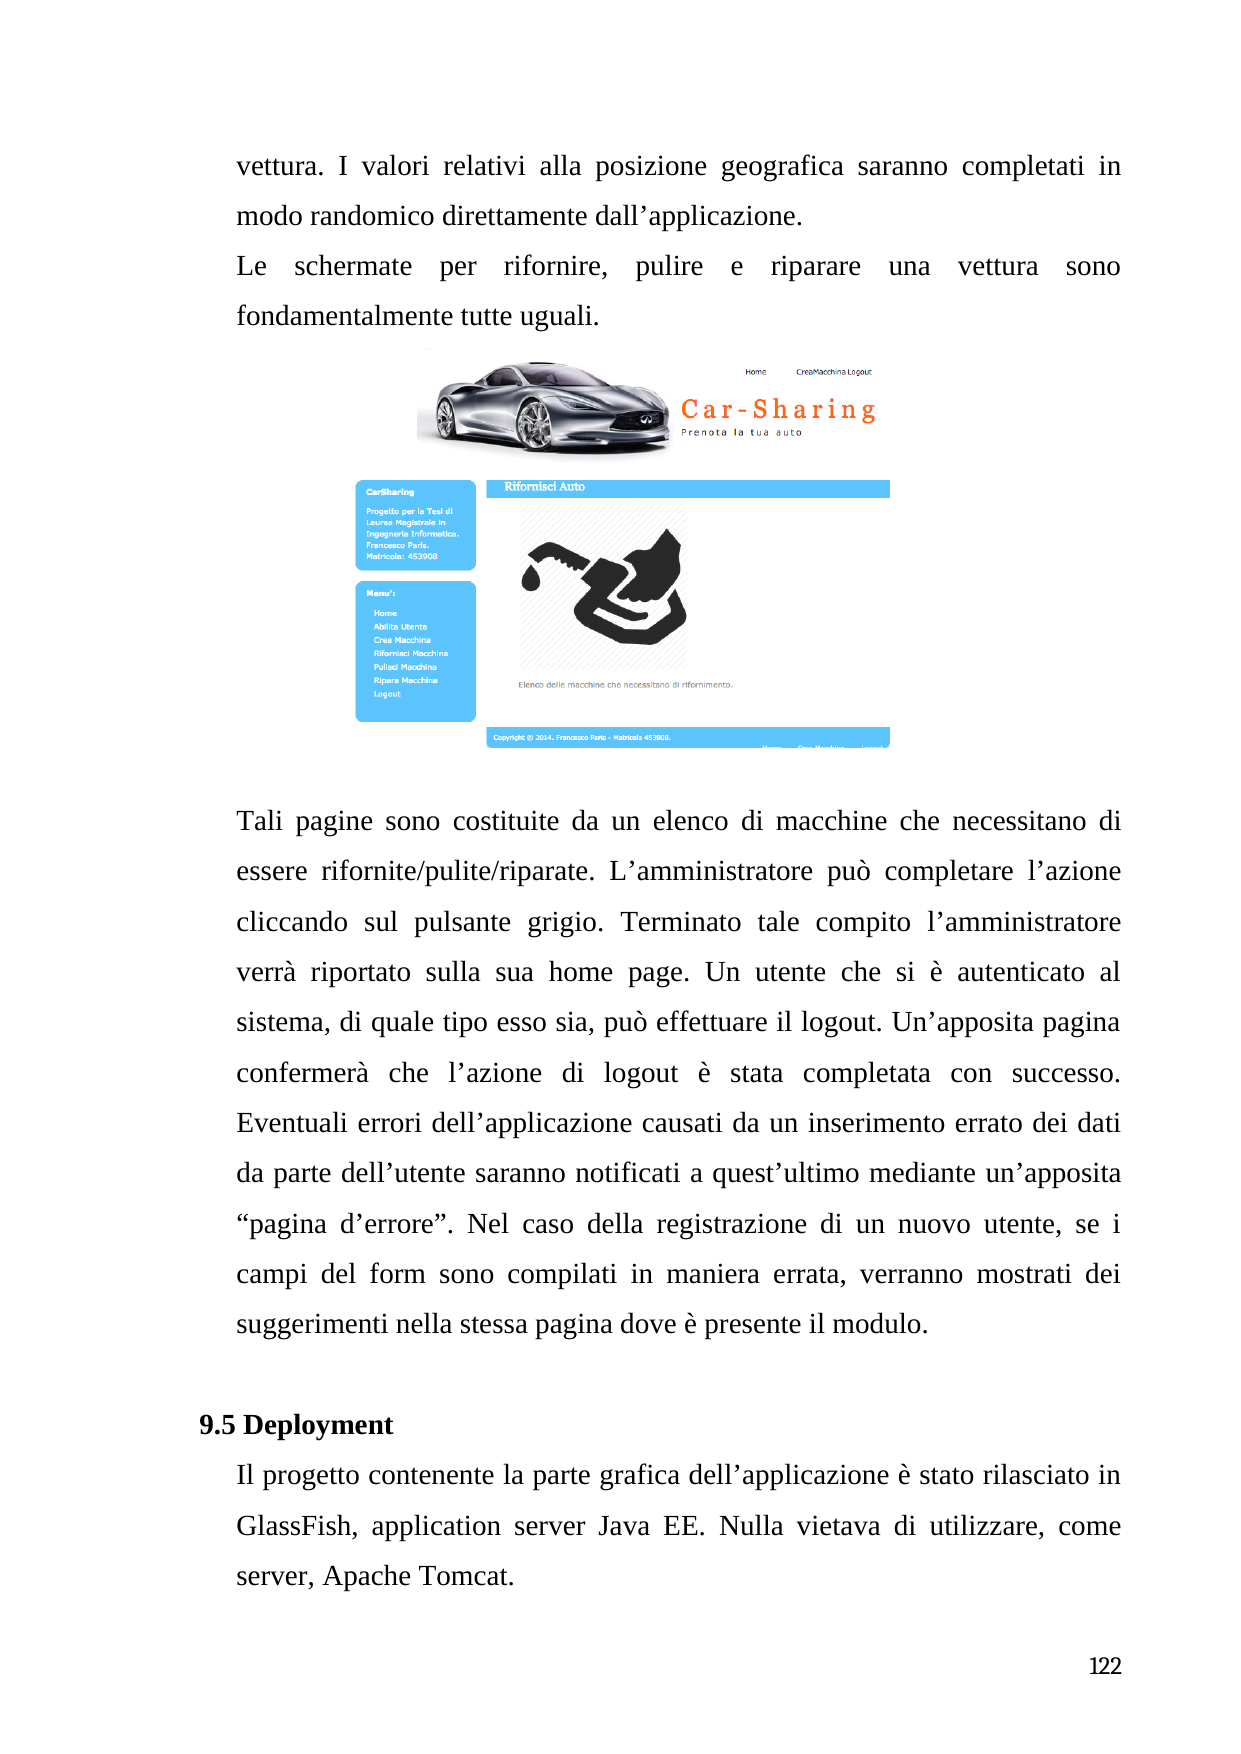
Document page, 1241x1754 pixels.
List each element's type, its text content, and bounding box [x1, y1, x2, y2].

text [236, 148, 1122, 231]
picture [268, 348, 1032, 789]
text Il progetto contenente la parte grafica dell’applicazione è stato rilasciato in GlassFish, application server Java EE. Nulla vietava di utilizzare, come server, Apache Tomcat. [236, 1457, 1122, 1591]
text Le schermate per rifornire, pulire e riparare una vettura sono fondamentalmente tutte uguali. [236, 248, 1122, 332]
text 9.5 Deployment [177, 1407, 1122, 1441]
text Tali pagine sono costituite da un elenco di macchine che necessitano di essere rifornite/pulite/riparate. L’amministratore può completare l’azione cliccando sul pulsante grigio. Terminato tale compito l’amministratore verrà riportato sulla sua home page. Un utente che si è autenticato al sistema, di quale tipo esso sia, può effettuare il logout. Un’apposita pagina confermerà che l’azione di logout è stata completata con successo. Eventuali errori dell’applicazione causati da un inserimento errato dei dati da parte dell’utente saranno notificati a quest’ultimo mediante un’apposita “pagina d’errore”. Nel caso della registrazione di un nuovo utente, se i campi del form sono compilati in maniera errata, verranno mostrati dei suggerimenti nella stessa pagina dove è presente il modulo. [236, 803, 1122, 1340]
